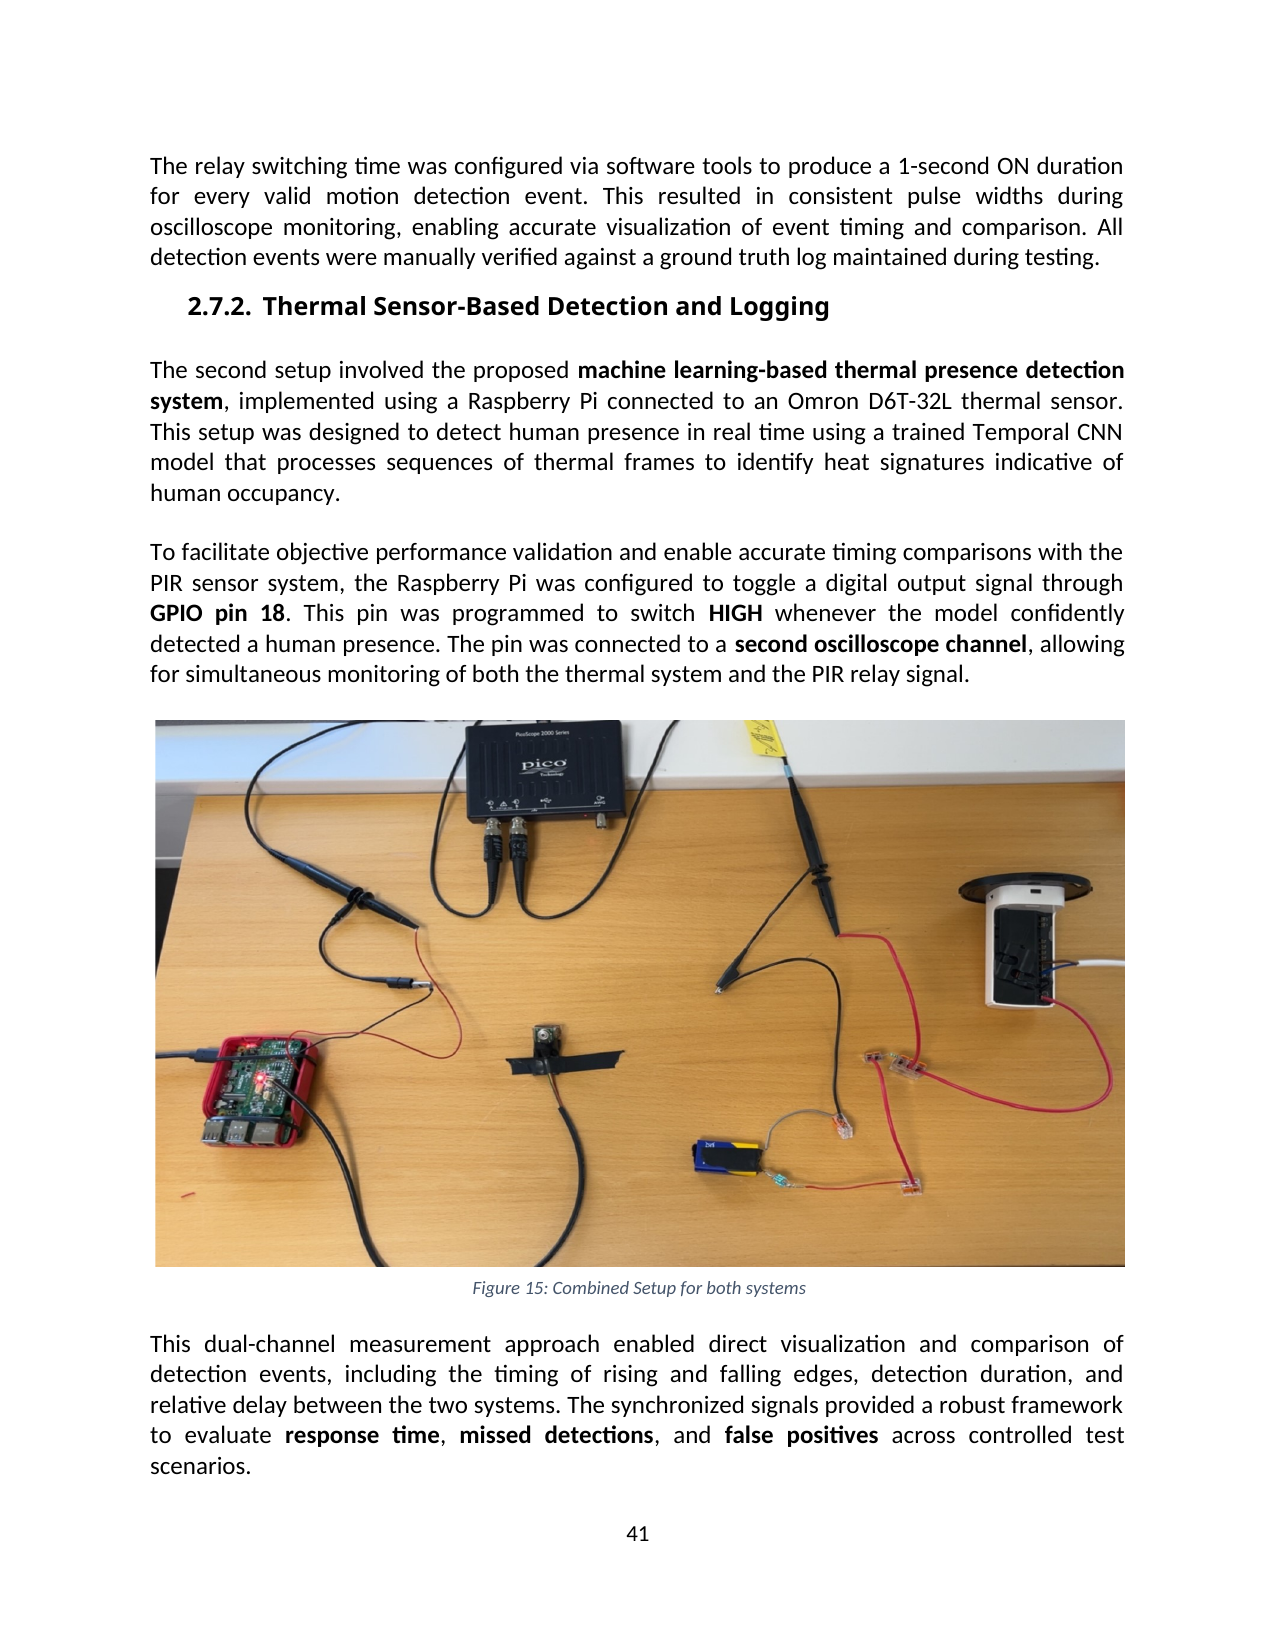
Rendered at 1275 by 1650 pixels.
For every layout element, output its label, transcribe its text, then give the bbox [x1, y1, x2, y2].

subtitle Thermal Sensor-Based Detection and Logging [187, 289, 1125, 323]
text To facilitate objective performance validation and enable accurate timing comparisons with the PIR sensor system, the Raspberry Pi was configured to toggle a digital output signal through GPIO pin 18. This pin was programmed to switch HIGH whenever the model confidently detected a human presence. The pin was connected to a second oscilloscope channel, allowing for simultaneous monitoring of both the thermal system and the PIR relay signal. [150, 536, 1125, 689]
text The relay switching time was configured via software tools to produce a 1-second ON duration for every valid motion detection event. This resulted in consistent pulse widths during oscilloscope monitoring, enabling accurate visualization of event timing and comparison. All detection events were manually verified against a ground truth log maintained during testing. [150, 150, 1125, 272]
picture [155, 720, 1125, 1267]
text The second setup involved the proposed machine learning-based thermal presence detection system, implemented using a Raspberry Pi connected to an Omron D6T-32L thermal sensor. This setup was designed to detect human presence in real time using a trained Temporal CNN model that processes sequences of thermal frames to identify heat signatures indicative of human occupancy. [150, 355, 1125, 507]
